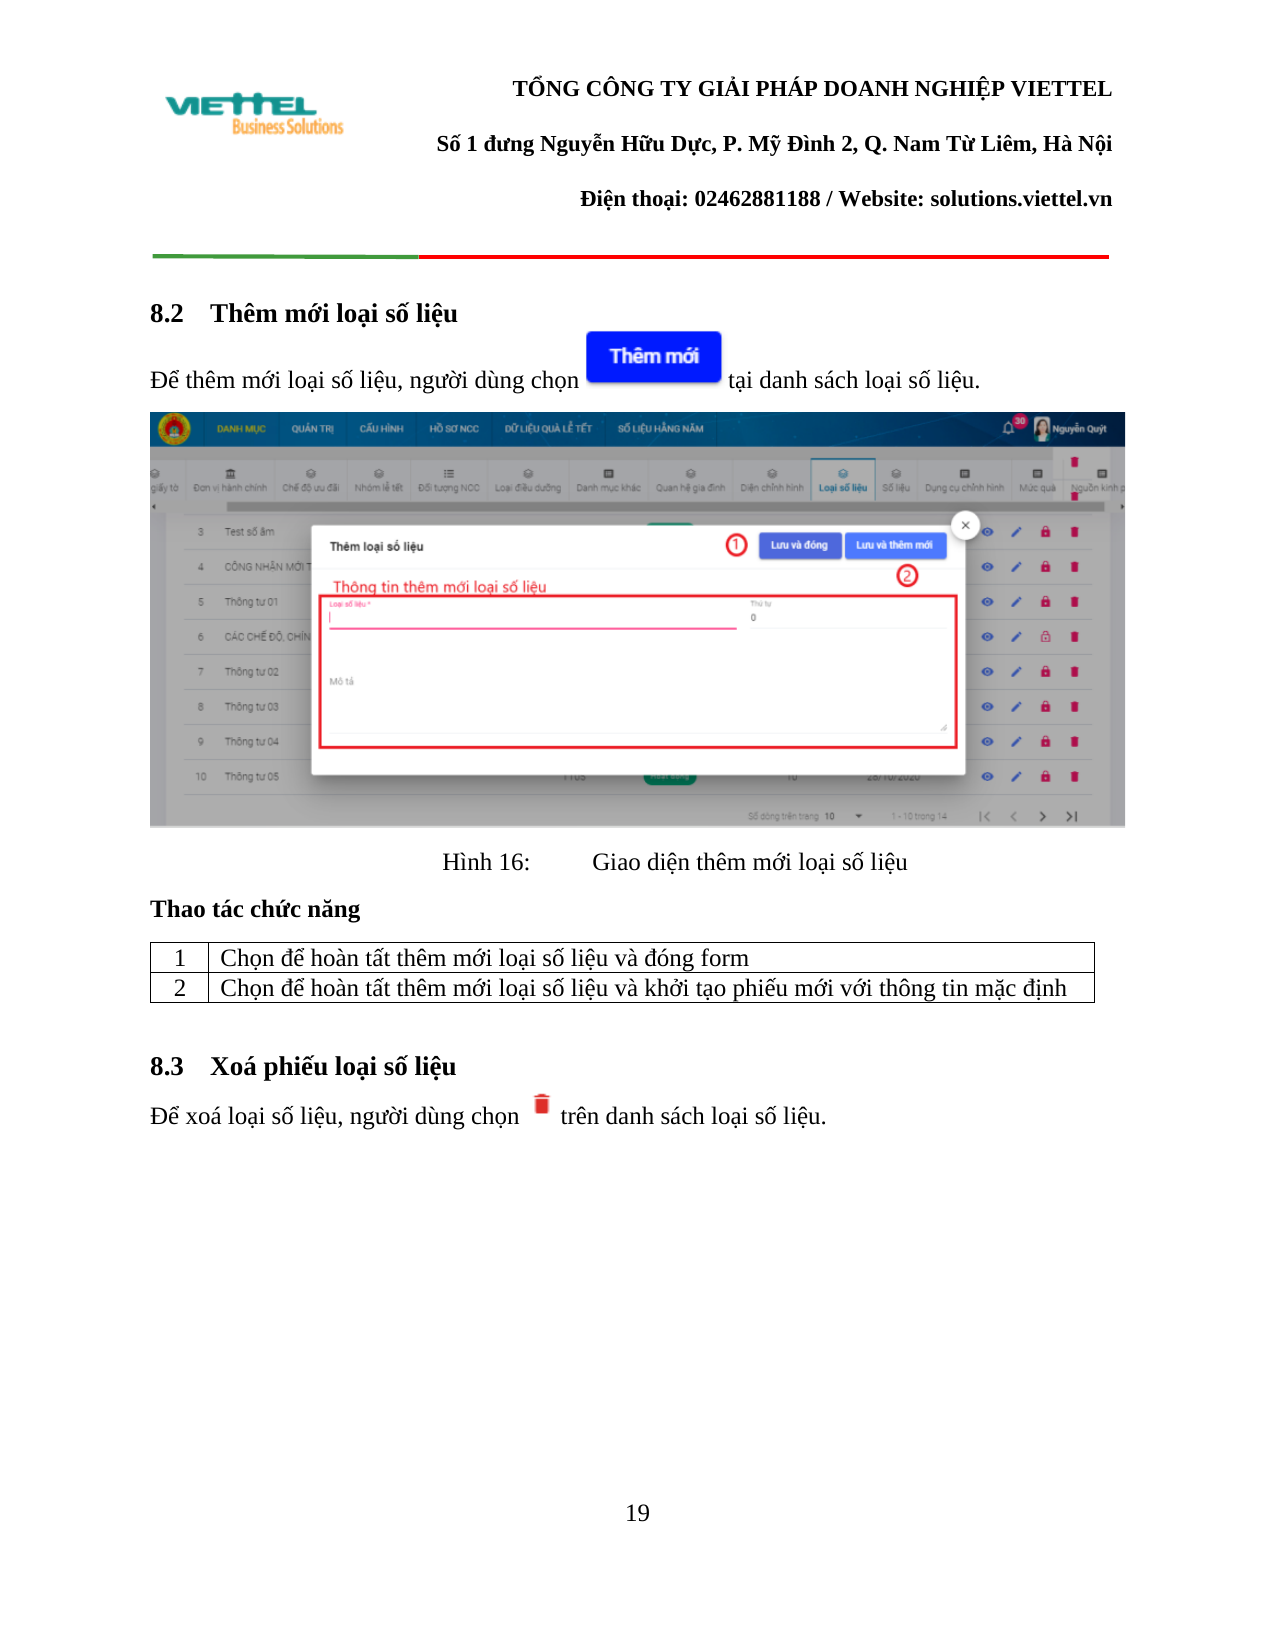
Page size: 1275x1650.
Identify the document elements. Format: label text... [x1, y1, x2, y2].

picture [159, 88, 350, 139]
picture [526, 1084, 561, 1125]
table_header 1 [151, 943, 208, 972]
table_cell Chọn để hoàn tất thêm mới loại số liệu và khởi tạo phiếu mới với thông tin mặc định [209, 973, 1094, 1002]
picture [585, 330, 728, 389]
table_header Chọn để hoàn tất thêm mới loại số liệu và đóng form [209, 943, 1094, 972]
list Thao tác chức năng [150, 894, 1125, 923]
subtitle Thêm mới loại số liệu [150, 297, 1125, 328]
subtitle Xoá phiếu loại số liệu [150, 1051, 1125, 1082]
text Để thêm mới loại số liệu, người dùng chọn tại danh sách loại số liệu. [150, 331, 1125, 394]
table_cell 2 [151, 973, 208, 1002]
text Giao diện thêm mới loại số liệu [225, 847, 1125, 876]
text Để xoá loại số liệu, người dùng chọn trên danh sách loại số liệu. [150, 1084, 1125, 1130]
picture [150, 412, 1125, 828]
